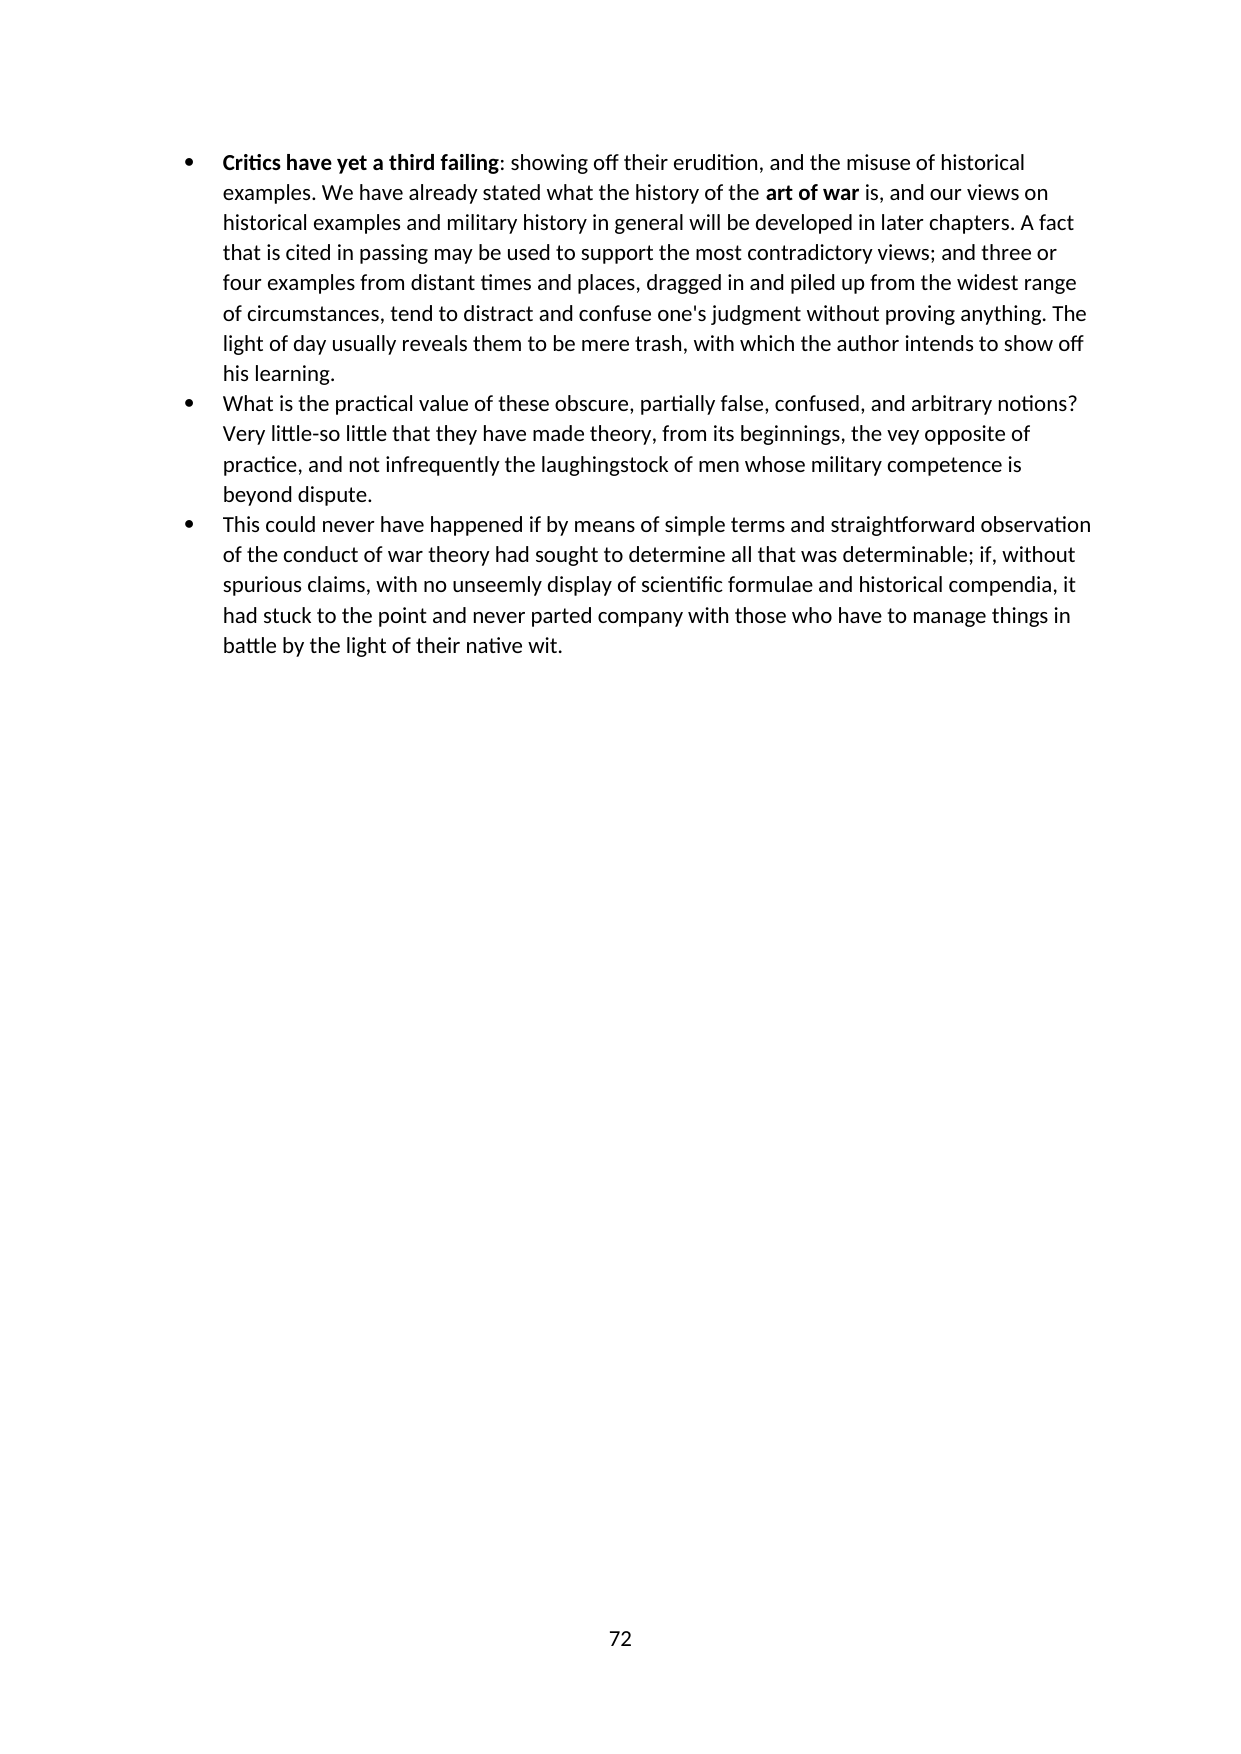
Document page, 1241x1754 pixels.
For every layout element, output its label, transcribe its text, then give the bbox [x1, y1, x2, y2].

list This could never have happened if by means of simple terms and straightforward observation of the conduct of war theory had sought to determine all that was determinable; if, without spurious claims, with no unseemly display of scientific formulae and historical compendia, it had stuck to the point and never parted company with those who have to manage things in battle by the light of their native wit. [185, 510, 1093, 659]
list Critics have yet a third failing: showing off their erudition, and the misuse of historical examples. We have already stated what the history of the art of war is, and our views on historical examples and military history in general will be developed in later chapters. A fact that is cited in passing may be used to support the most contradictory views; and three or four examples from distant times and places, dragged in and piled up from the widest range of circumstances, tend to distract and confuse one's judgment without proving anything. The light of day usually reveals them to be mere trash, with which the author intends to show off his learning. [185, 148, 1093, 387]
list What is the practical value of these obscure, partially false, confused, and arbitrary notions? Very little-so little that they have made theory, from its beginnings, the vey opposite of practice, and not infrequently the laughingstock of men whose military competence is beyond dispute. [185, 389, 1093, 508]
